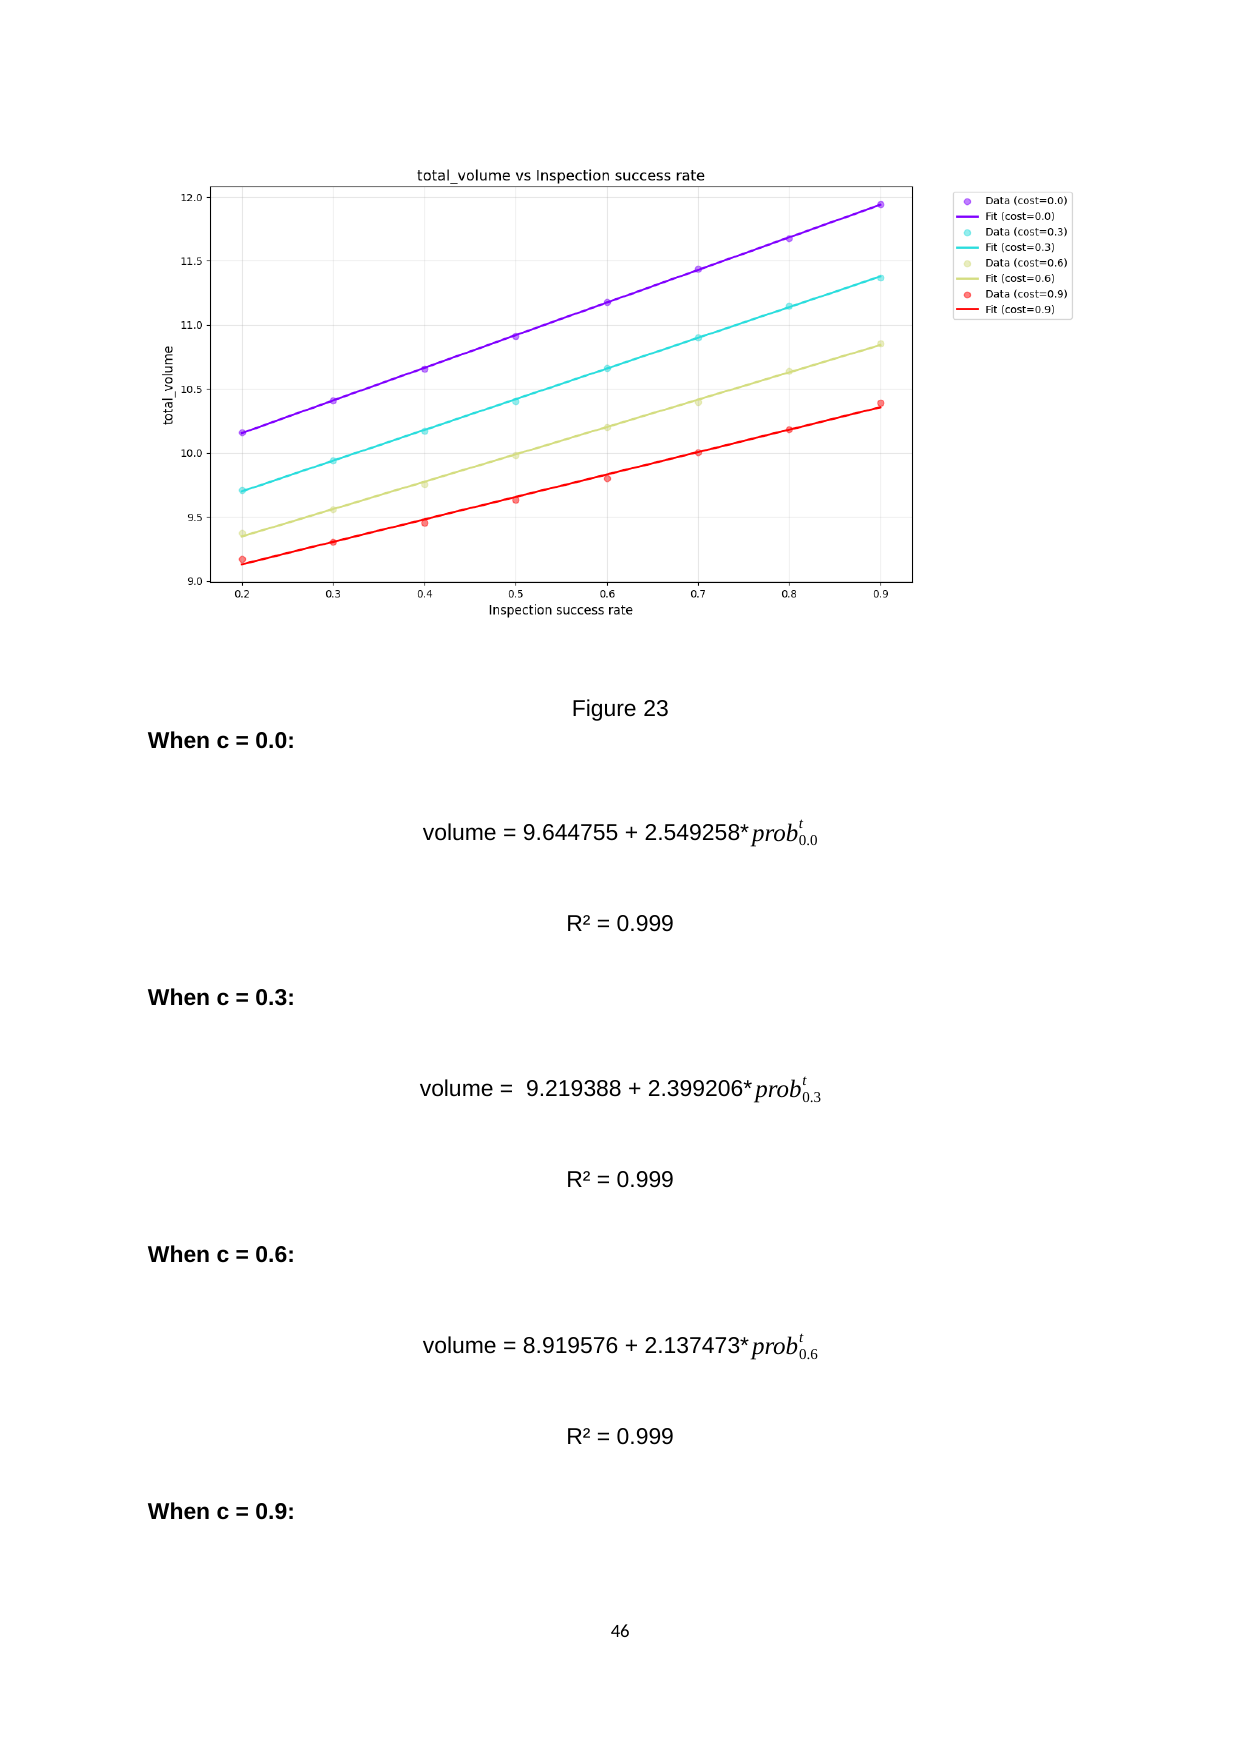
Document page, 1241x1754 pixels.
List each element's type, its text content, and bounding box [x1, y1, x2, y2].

text Figure 23 [148, 692, 1092, 724]
text When c = 0.3: [148, 981, 1092, 1014]
text R² = 0.999 [148, 1420, 1092, 1453]
picture [147, 162, 1093, 623]
text volume = 8.919576 + 2.137473* [148, 1313, 1092, 1378]
text volume = 9.219388 + 2.399206* [148, 1056, 1092, 1121]
text R² = 0.999 [148, 1163, 1092, 1196]
text When c = 0.6: [148, 1238, 1092, 1271]
text When c = 0.0: [148, 724, 1092, 757]
text volume = 9.644755 + 2.549258* [148, 799, 1092, 864]
text R² = 0.999 [148, 907, 1092, 939]
text When c = 0.9: [148, 1495, 1092, 1528]
